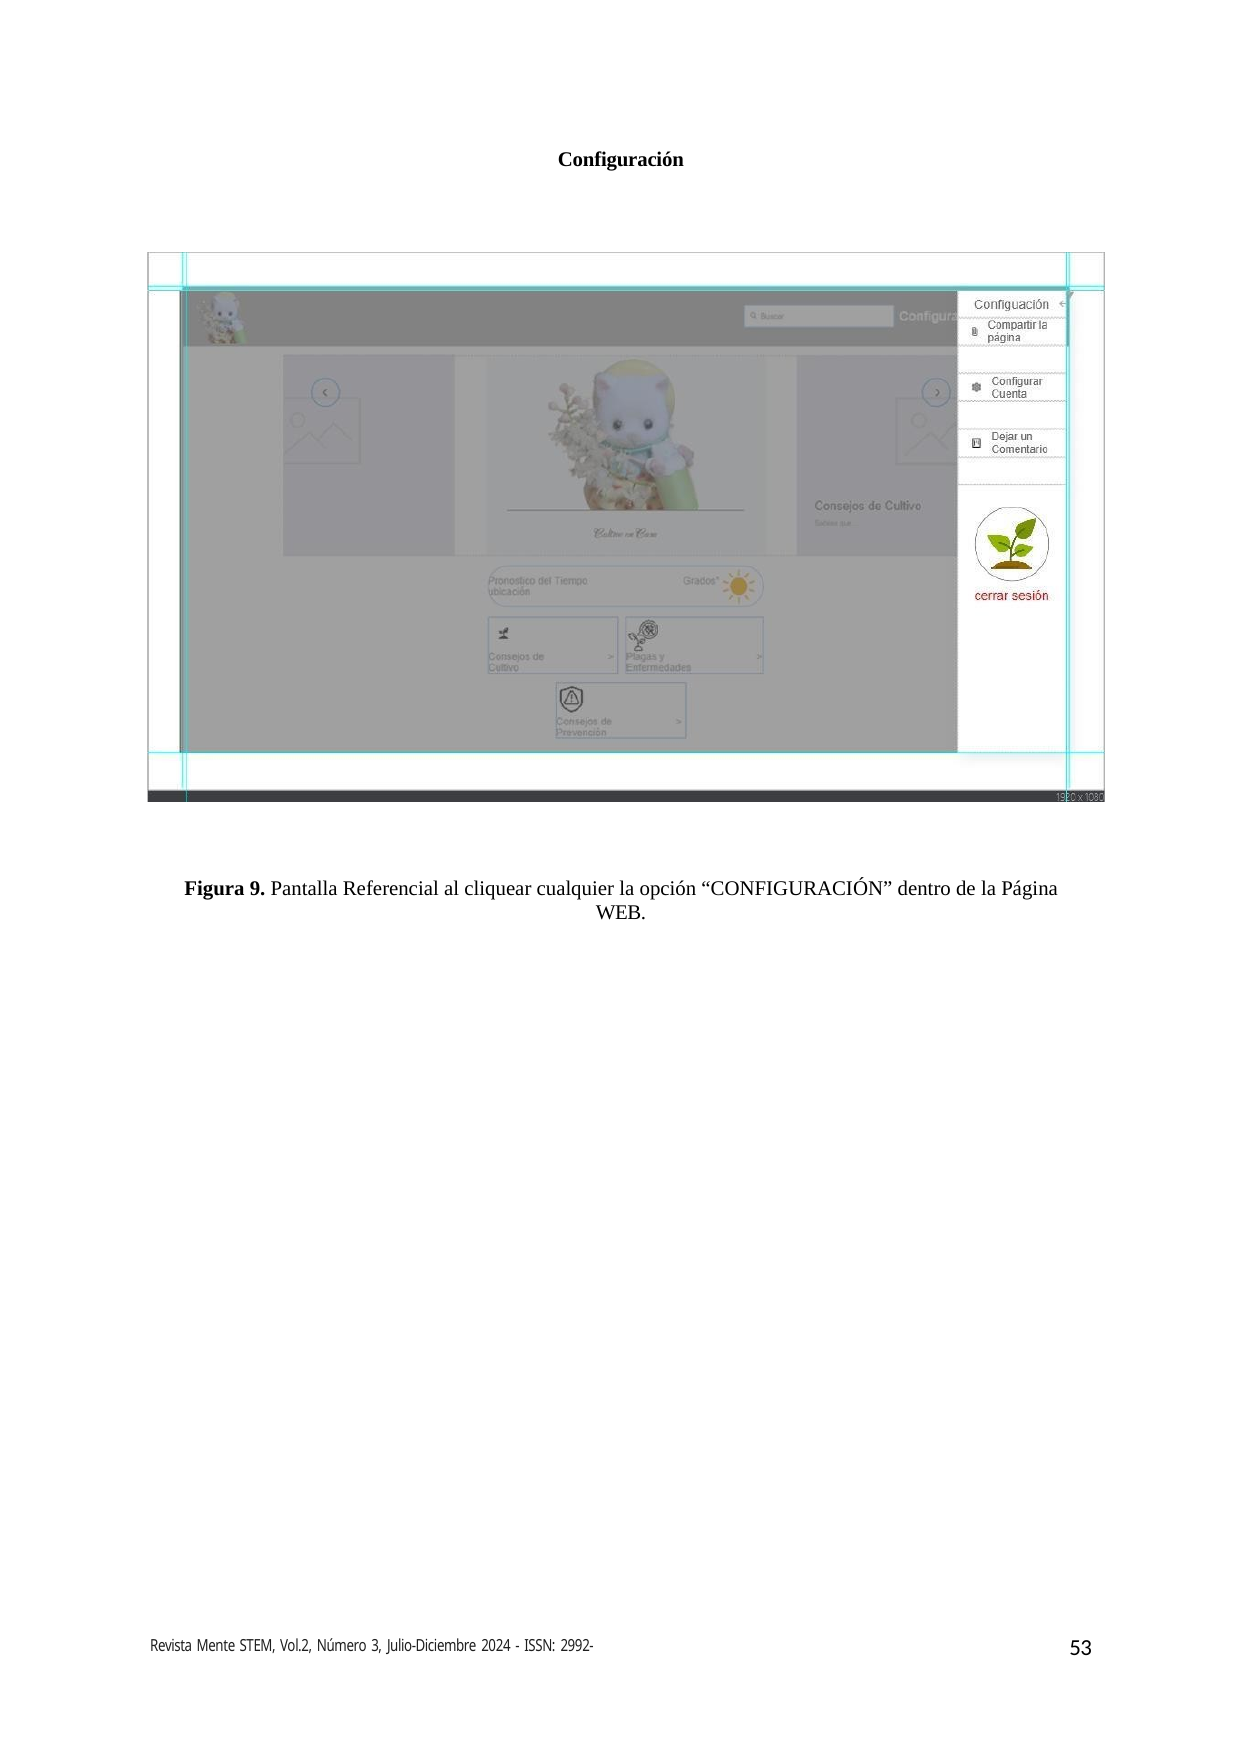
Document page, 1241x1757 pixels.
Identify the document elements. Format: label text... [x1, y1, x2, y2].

picture [147, 252, 1105, 802]
text Figura 9. Pantalla Referencial al cliquear cualquier la opción “CONFIGURACIÓN” dentro de la Página WEB. [157, 876, 1085, 924]
subtitle Configuración [157, 146, 1085, 171]
